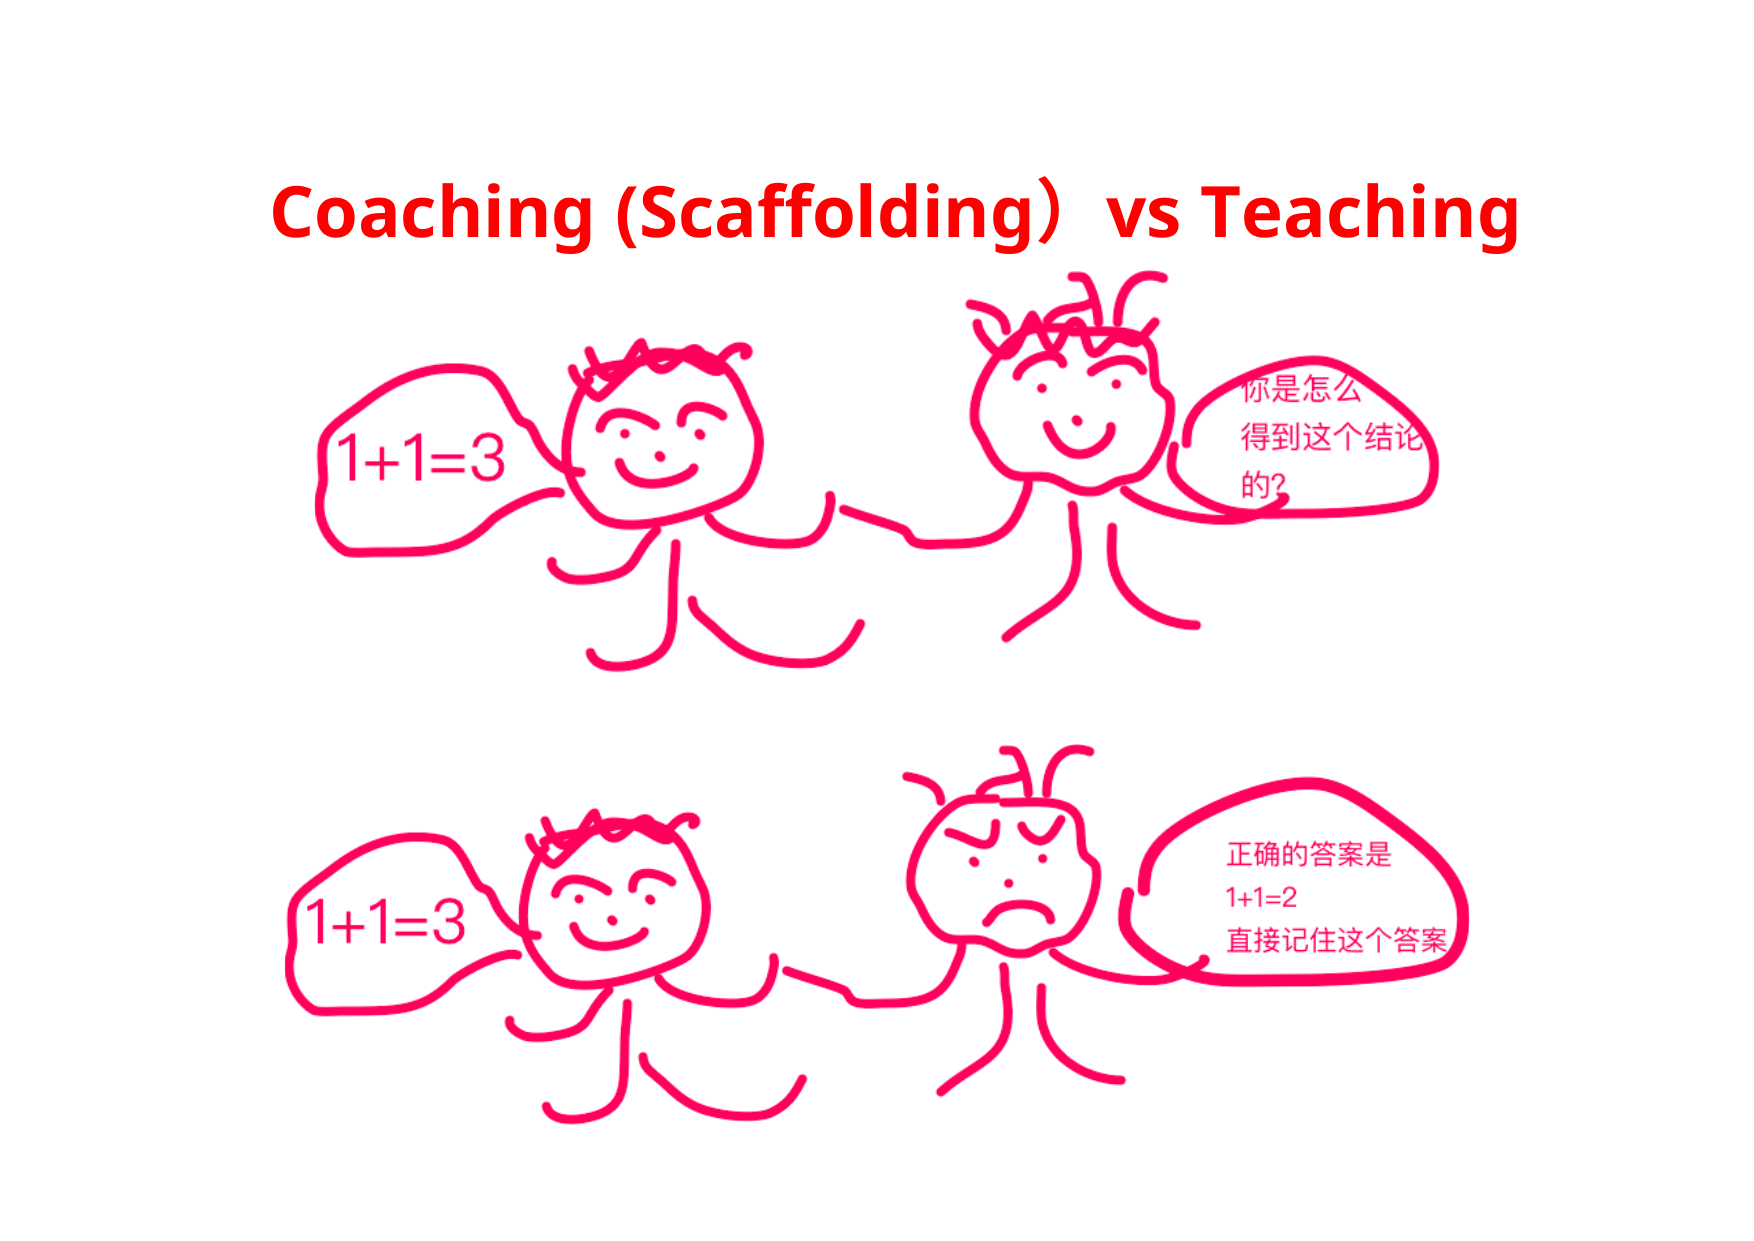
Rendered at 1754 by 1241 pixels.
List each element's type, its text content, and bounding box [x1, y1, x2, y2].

subtitle Coaching (Scaffolding）vs Teaching [15, 155, 1739, 258]
picture [314, 270, 1440, 737]
picture [284, 744, 1470, 1186]
